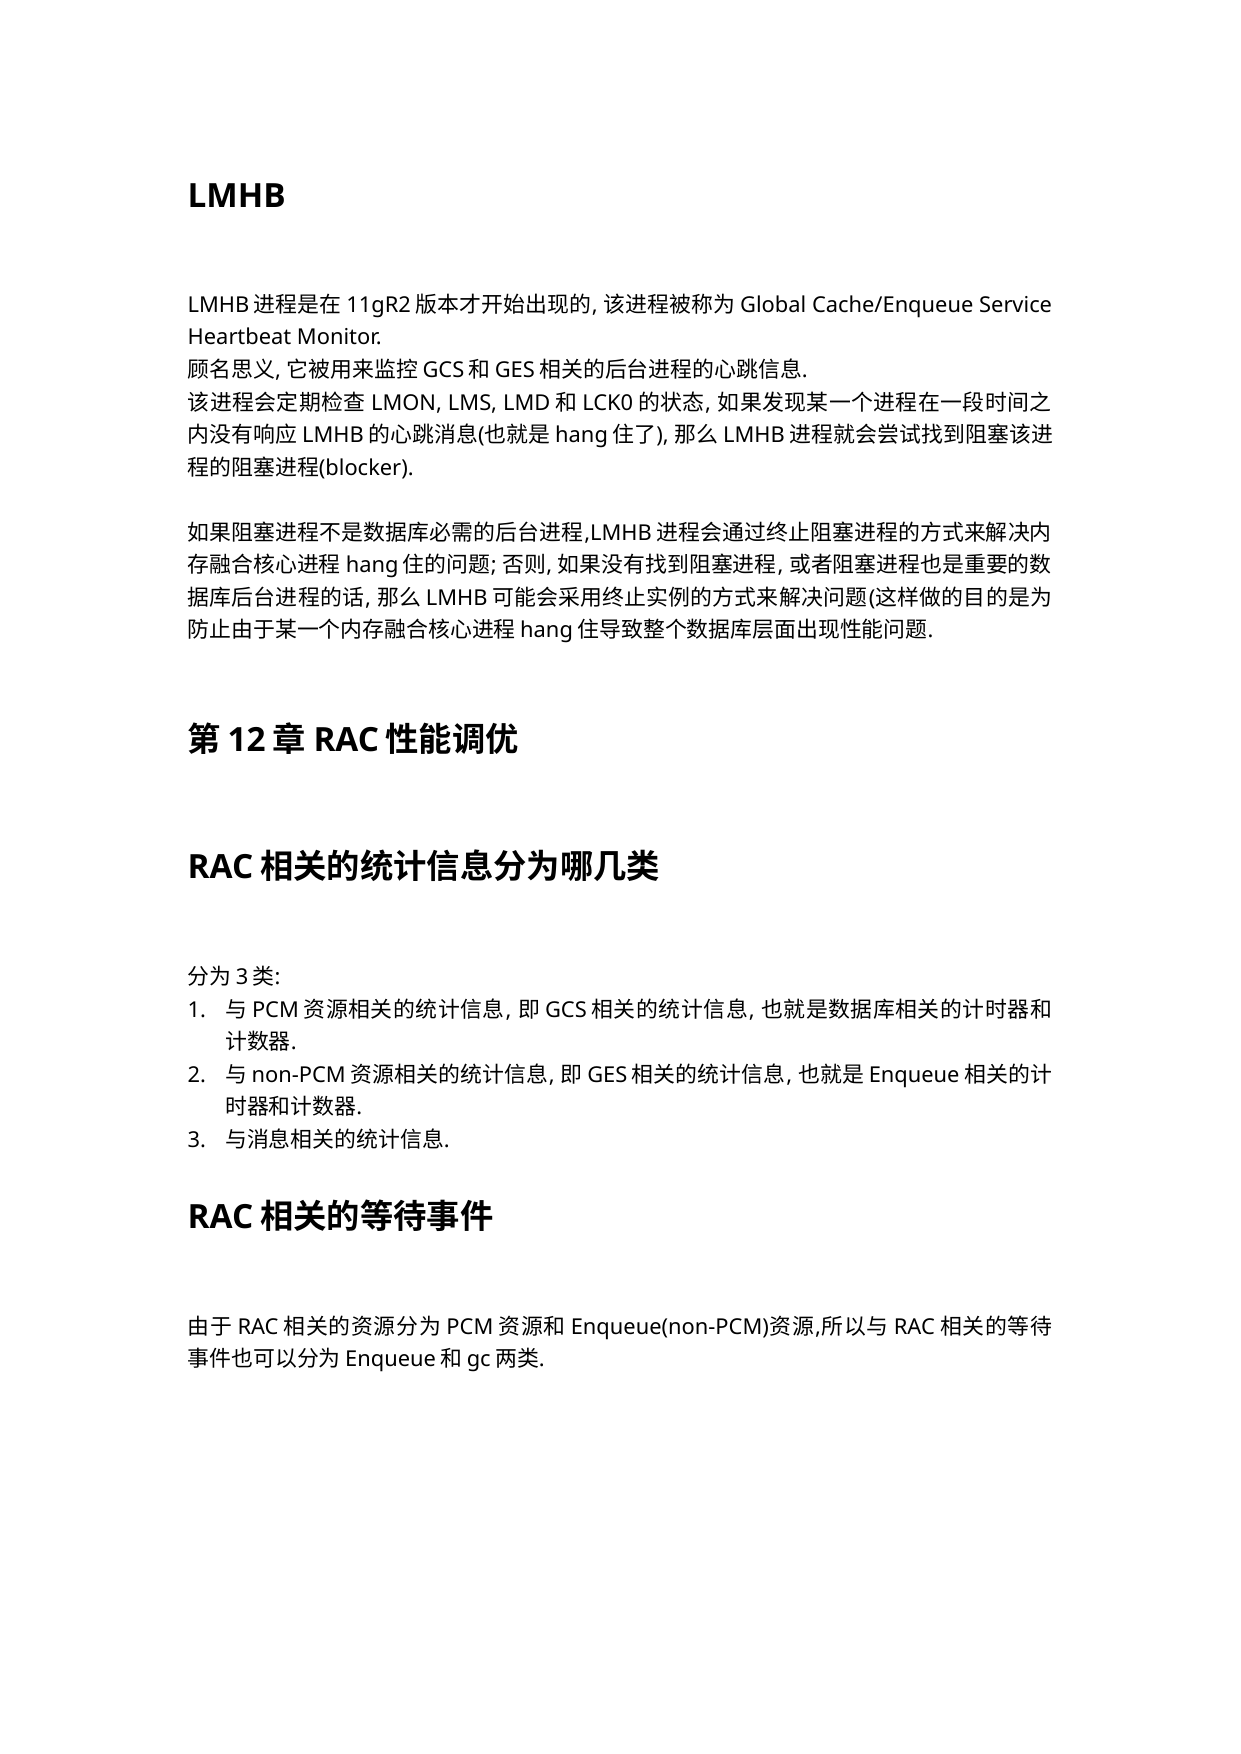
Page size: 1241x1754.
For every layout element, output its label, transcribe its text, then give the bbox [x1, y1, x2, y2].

text 顾名思义, 它被用来监控GCS和GES相关的后台进程的心跳信息. [187, 352, 1053, 385]
text 由于RAC相关的资源分为PCM资源和Enqueue(non-PCM)资源,所以与RAC相关的等待事件也可以分为Enqueue和gc两类. [187, 1308, 1053, 1373]
subtitle 第12章 RAC性能调优 [187, 704, 1053, 769]
text 如果阻塞进程不是数据库必需的后台进程,LMHB进程会通过终止阻塞进程的方式来解决内存融合核心进程hang住的问题; 否则, 如果没有找到阻塞进程, 或者阻塞进程也是重要的数据库后台进程的话, 那么LMHB可能会采用终止实例的方式来解决问题(这样做的目的是为防止由于某一个内存融合核心进程hang住导致整个数据库层面出现性能问题. [187, 515, 1053, 645]
list 与消息相关的统计信息. [187, 1122, 1053, 1154]
text 分为3类: [187, 959, 1053, 992]
list 与PCM资源相关的统计信息, 即GCS相关的统计信息, 也就是数据库相关的计时器和计数器. [187, 992, 1053, 1057]
text 该进程会定期检查LMON, LMS, LMD和LCK0的状态, 如果发现某一个进程在一段时间之内没有响应LMHB的心跳消息(也就是hang住了), 那么LMHB进程就会尝试找到阻塞该进程的阻塞进程(blocker). [187, 385, 1053, 482]
subtitle RAC相关的统计信息分为哪几类 [187, 832, 1053, 897]
text LMHB进程是在11gR2版本才开始出现的, 该进程被称为Global Cache/Enqueue Service Heartbeat Monitor. [187, 287, 1053, 352]
subtitle LMHB [187, 162, 1053, 227]
list 与non-PCM资源相关的统计信息, 即GES相关的统计信息, 也就是Enqueue相关的计时器和计数器. [187, 1057, 1053, 1122]
subtitle RAC相关的等待事件 [187, 1181, 1053, 1246]
